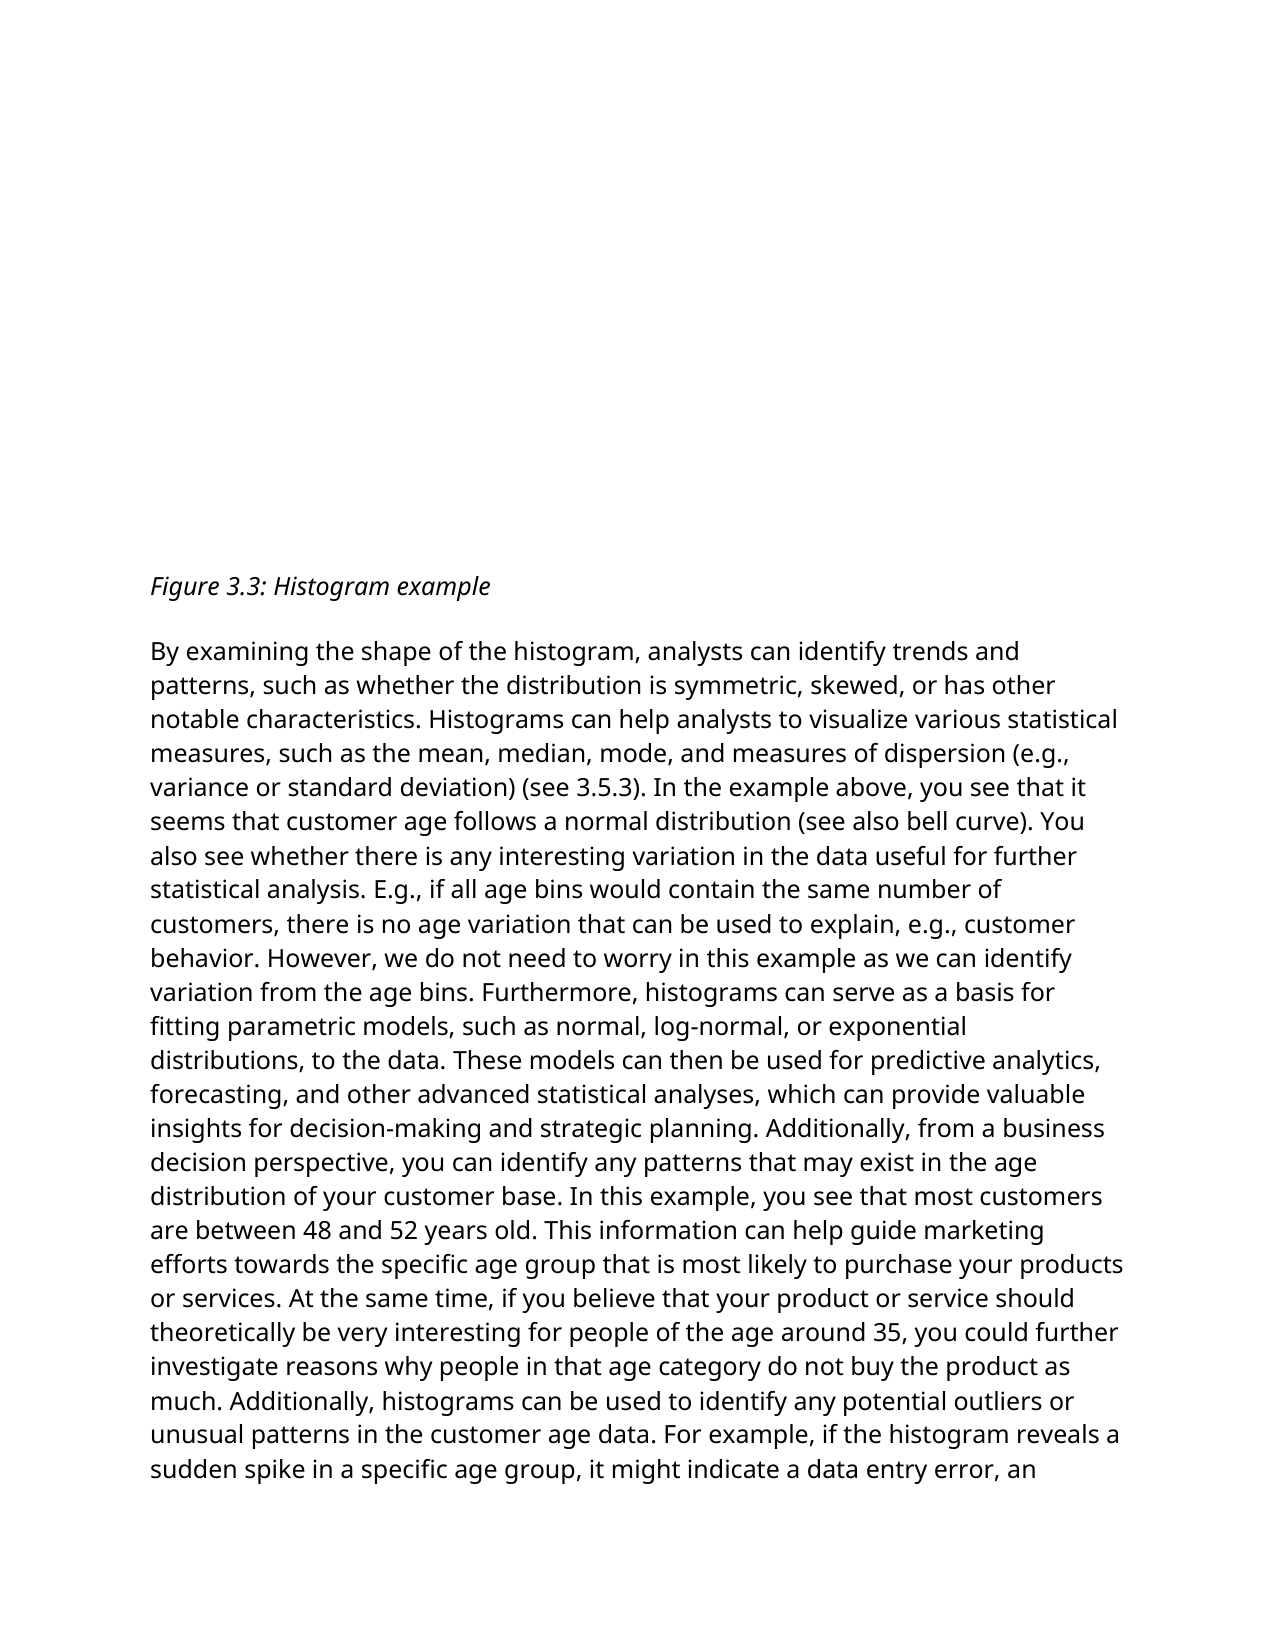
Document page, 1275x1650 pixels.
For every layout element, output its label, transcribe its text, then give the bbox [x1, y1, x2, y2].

table_header Figure 3.3: Histogram example [139, 150, 1114, 615]
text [150, 634, 1125, 1485]
